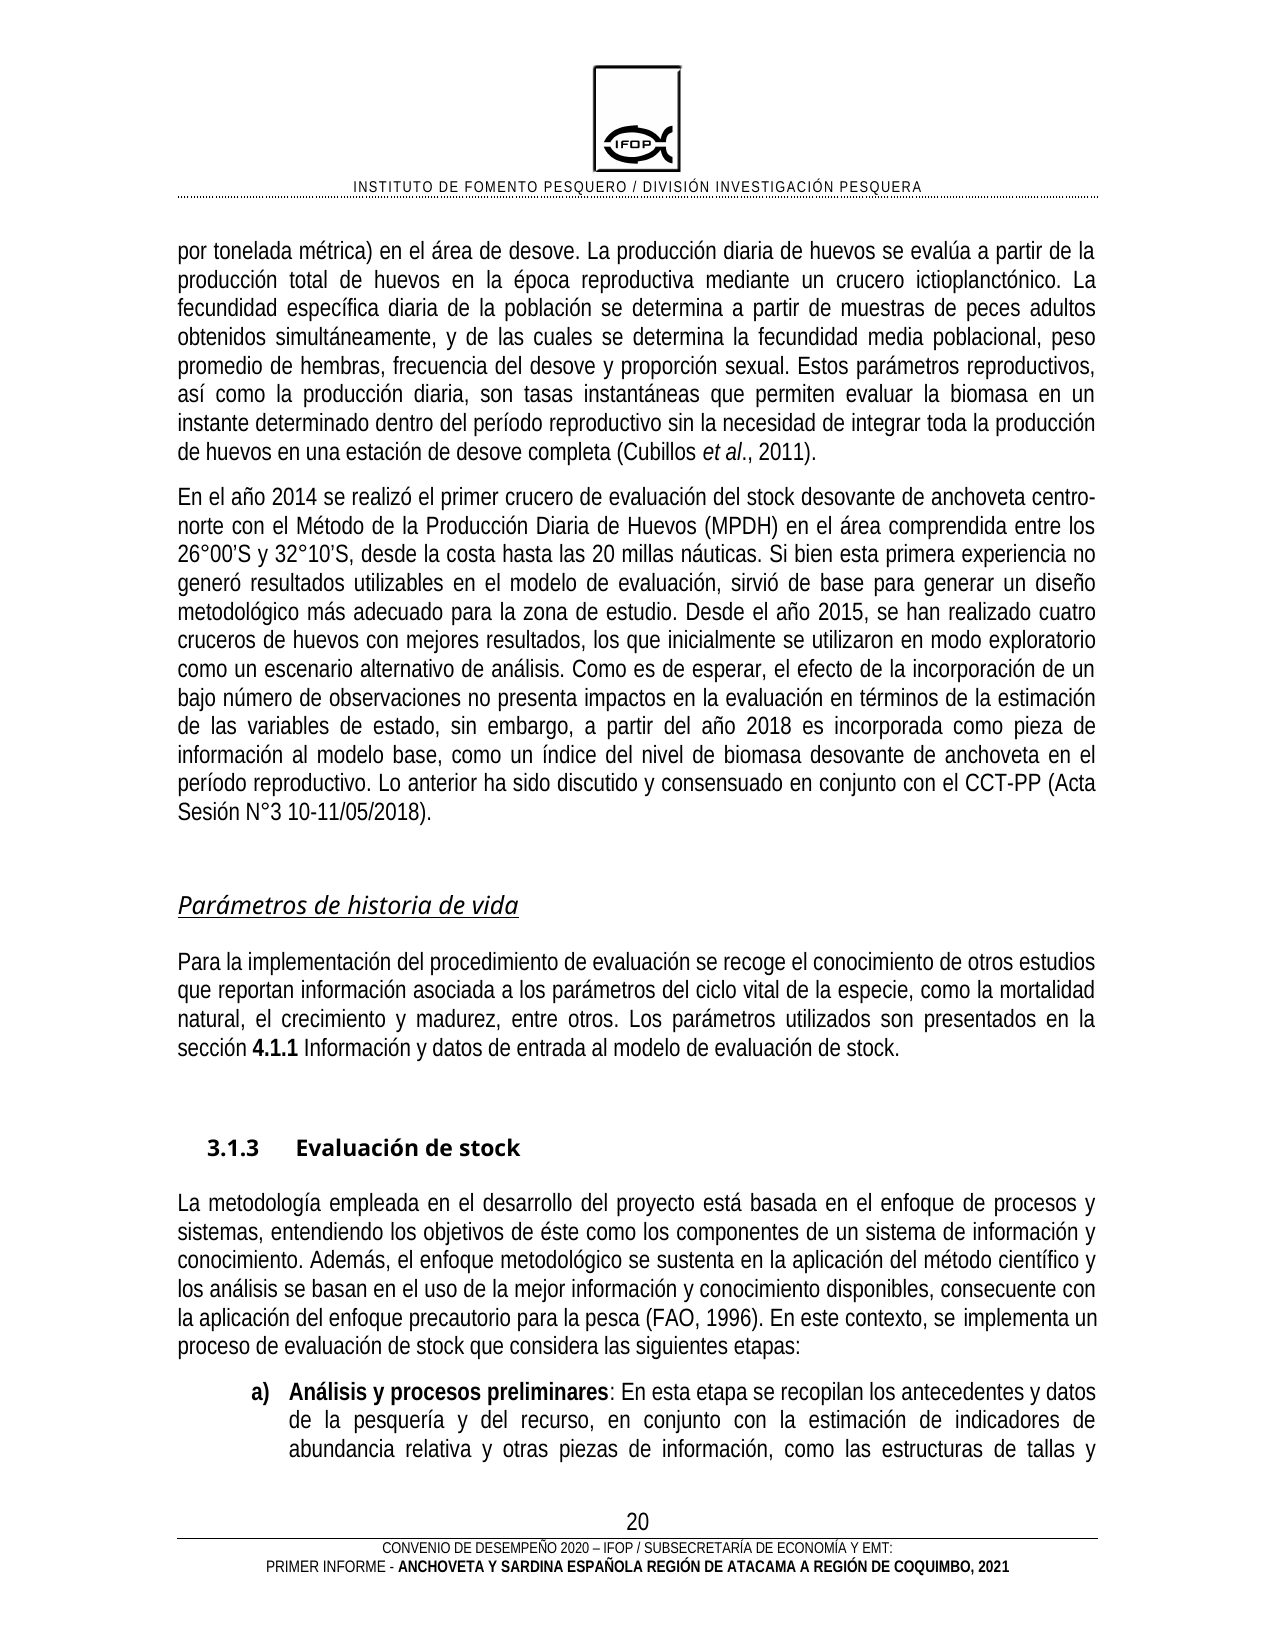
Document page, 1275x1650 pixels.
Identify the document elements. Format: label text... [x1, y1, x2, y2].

picture [592, 65, 683, 176]
subtitle Parámetros de historia de vida [177, 888, 1098, 922]
text En el año 2014 se realizó el primer crucero de evaluación del stock desovante de anchoveta centro-norte con el Método de la Producción Diaria de Huevos (MPDH) en el área comprendida entre los 26°00’S y 32°10’S, desde la costa hasta las 20 millas náuticas. Si bien esta primera experiencia no generó resultados utilizables en el modelo de evaluación, sirvió de base para generar un diseño metodológico más adecuado para la zona de estudio. Desde el año 2015, se han realizado cuatro cruceros de huevos con mejores resultados, los que inicialmente se utilizaron en modo exploratorio como un escenario alternativo de análisis. Como es de esperar, el efecto de la incorporación de un bajo número de observaciones no presenta impactos en la evaluación en términos de la estimación de las variables de estado, sin embargo, a partir del año 2018 es incorporada como pieza de información al modelo base, como un índice del nivel de biomasa desovante de anchoveta en el período reproductivo. Lo anterior ha sido discutido y consensuado en conjunto con el CCT-PP (Acta Sesión N°3 10-11/05/2018). [177, 482, 1098, 826]
subtitle 3.1.3 Evaluación de stock [207, 1132, 1098, 1163]
text Para la implementación del procedimiento de evaluación se recoge el conocimiento de otros estudios que reportan información asociada a los parámetros del ciclo vital de la especie, como la mortalidad natural, el crecimiento y madurez, entre otros. Los parámetros utilizados son presentados en la sección 4.1.1 Información y datos de entrada al modelo de evaluación de stock. [177, 947, 1098, 1061]
text La metodología empleada en el desarrollo del proyecto está basada en el enfoque de procesos y sistemas, entendiendo los objetivos de éste como los componentes de un sistema de información y conocimiento. Además, el enfoque metodológico se sustenta en la aplicación del método científico y los análisis se basan en el uso de la mejor información y conocimiento disponibles, consecuente con la aplicación del enfoque precautorio para la pesca (FAO, 1996). En este contexto, se implementa un proceso de evaluación de stock que considera las siguientes etapas: [177, 1188, 1098, 1360]
